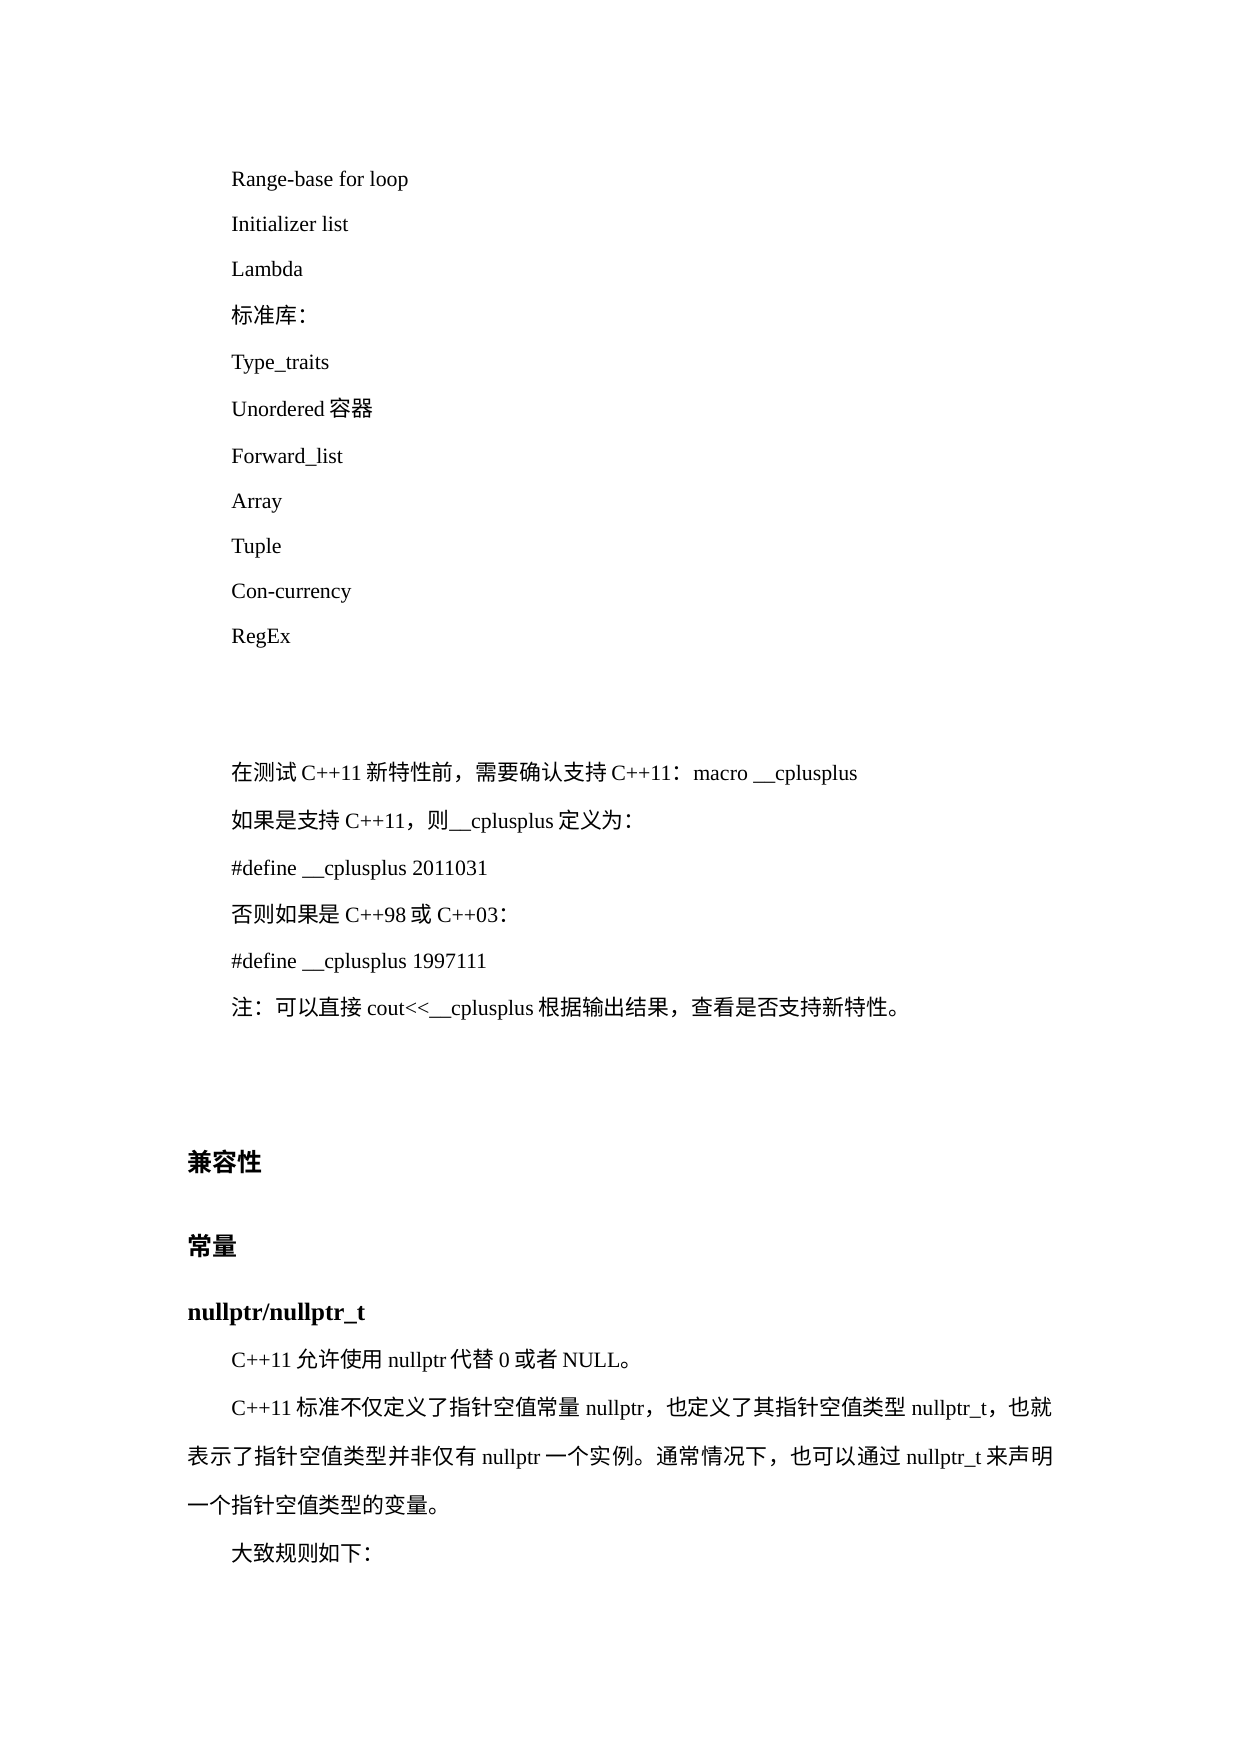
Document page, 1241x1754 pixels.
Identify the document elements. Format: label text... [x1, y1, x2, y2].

text Tuple [187, 529, 1053, 562]
text Unordered容器 [187, 391, 1053, 423]
subtitle nullptr/nullptr_t [187, 1295, 1053, 1327]
text Forward_list [187, 439, 1053, 472]
text 如果是支持C++11，则__cplusplus定义为： [231, 803, 1053, 836]
text 否则如果是C++98或C++03： [231, 897, 1053, 929]
text Initializer list [187, 207, 1053, 239]
text Array [187, 484, 1053, 517]
text 注：可以直接cout<<__cplusplus根据输出结果，查看是否支持新特性。 [231, 990, 1053, 1022]
text Type_traits [187, 346, 1053, 378]
text #define __cplusplus 2011031 [231, 851, 1053, 884]
text #define __cplusplus 1997111 [231, 945, 1053, 977]
text Con-currency [187, 574, 1053, 607]
text C++11允许使用nullptr代替0或者NULL。 [187, 1342, 1053, 1374]
text 在测试C++11新特性前，需要确认支持C++11：macro __cplusplus [187, 755, 1053, 787]
text RegEx [187, 619, 1053, 652]
subtitle 兼容性 [187, 1128, 1053, 1193]
text C++11标准不仅定义了指针空值常量nullptr，也定义了其指针空值类型nullptr_t，也就表示了指针空值类型并非仅有nullptr一个实例。通常情况下，也可以通过nullptr_t来声明一个指针空值类型的变量。 [187, 1390, 1053, 1520]
subtitle 常量 [187, 1212, 1053, 1277]
text Lambda [187, 252, 1053, 285]
text 标准库： [187, 297, 1053, 330]
text Range-base for loop [187, 162, 1053, 194]
text 大致规则如下： [187, 1536, 1053, 1568]
